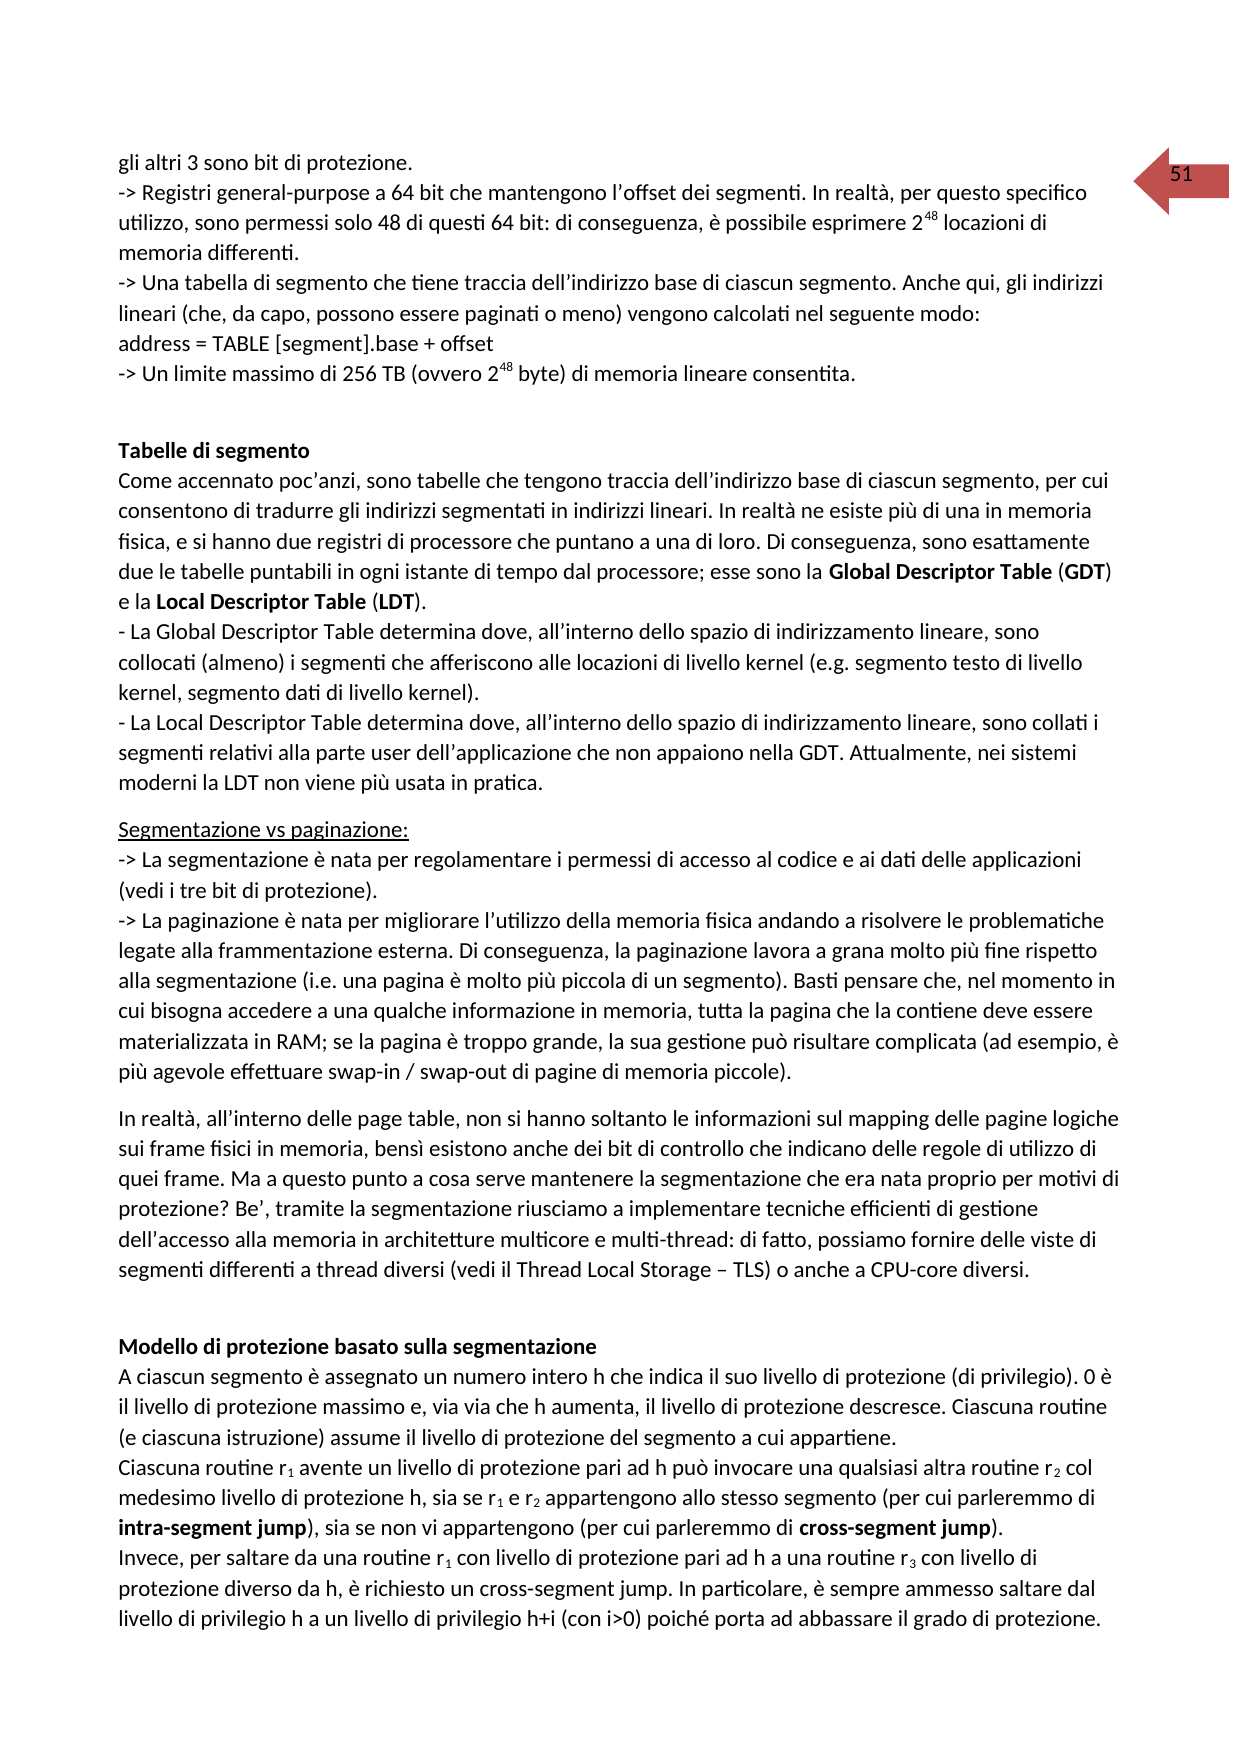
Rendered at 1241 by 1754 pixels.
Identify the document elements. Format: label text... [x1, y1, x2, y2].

text In realtà, all’interno delle page table, non si hanno soltanto le informazioni sul mapping delle pagine logiche sui frame fisici in memoria, bensì esistono anche dei bit di controllo che indicano delle regole di utilizzo di quei frame. Ma a questo punto a cosa serve mantenere la segmentazione che era nata proprio per motivi di protezione? Be’, tramite la segmentazione riusciamo a implementare tecniche efficienti di gestione dell’accesso alla memoria in architetture multicore e multi-thread: di fatto, possiamo fornire delle viste di segmenti differenti a thread diversi (vedi il Thread Local Storage – TLS) o anche a CPU-core diversi. [118, 1104, 1122, 1283]
text Segmentazione vs paginazione: -> La segmentazione è nata per regolamentare i permessi di accesso al codice e ai dati delle applicazioni (vedi i tre bit di protezione). -> La paginazione è nata per migliorare l’utilizzo della memoria fisica andando a risolvere le problematiche legate alla frammentazione esterna. Di conseguenza, la paginazione lavora a grana molto più fine rispetto alla segmentazione (i.e. una pagina è molto più piccola di un segmento). Basti pensare che, nel momento in cui bisogna accedere a una qualche informazione in memoria, tutta la pagina che la contiene deve essere materializzata in RAM; se la pagina è troppo grande, la sua gestione può risultare complicata (ad esempio, è più agevole effettuare swap-in / swap-out di pagine di memoria piccole). [118, 815, 1122, 1085]
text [118, 148, 1122, 387]
text Tabelle di segmento Come accennato poc’anzi, sono tabelle che tengono traccia dell’indirizzo base di ciascun segmento, per cui consentono di tradurre gli indirizzi segmentati in indirizzi lineari. In realtà ne esiste più di una in memoria fisica, e si hanno due registri di processore che puntano a una di loro. Di conseguenza, sono esattamente due le tabelle puntabili in ogni istante di tempo dal processore; esse sono la Global Descriptor Table (GDT) e la Local Descriptor Table (LDT). - La Global Descriptor Table determina dove, all’interno dello spazio di indirizzamento lineare, sono collocati (almeno) i segmenti che afferiscono alle locazioni di livello kernel (e.g. segmento testo di livello kernel, segmento dati di livello kernel). - La Local Descriptor Table determina dove, all’interno dello spazio di indirizzamento lineare, sono collati i segmenti relativi alla parte user dell’applicazione che non appaiono nella GDT. Attualmente, nei sistemi moderni la LDT non viene più usata in pratica. [118, 406, 1122, 796]
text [118, 1302, 1122, 1632]
